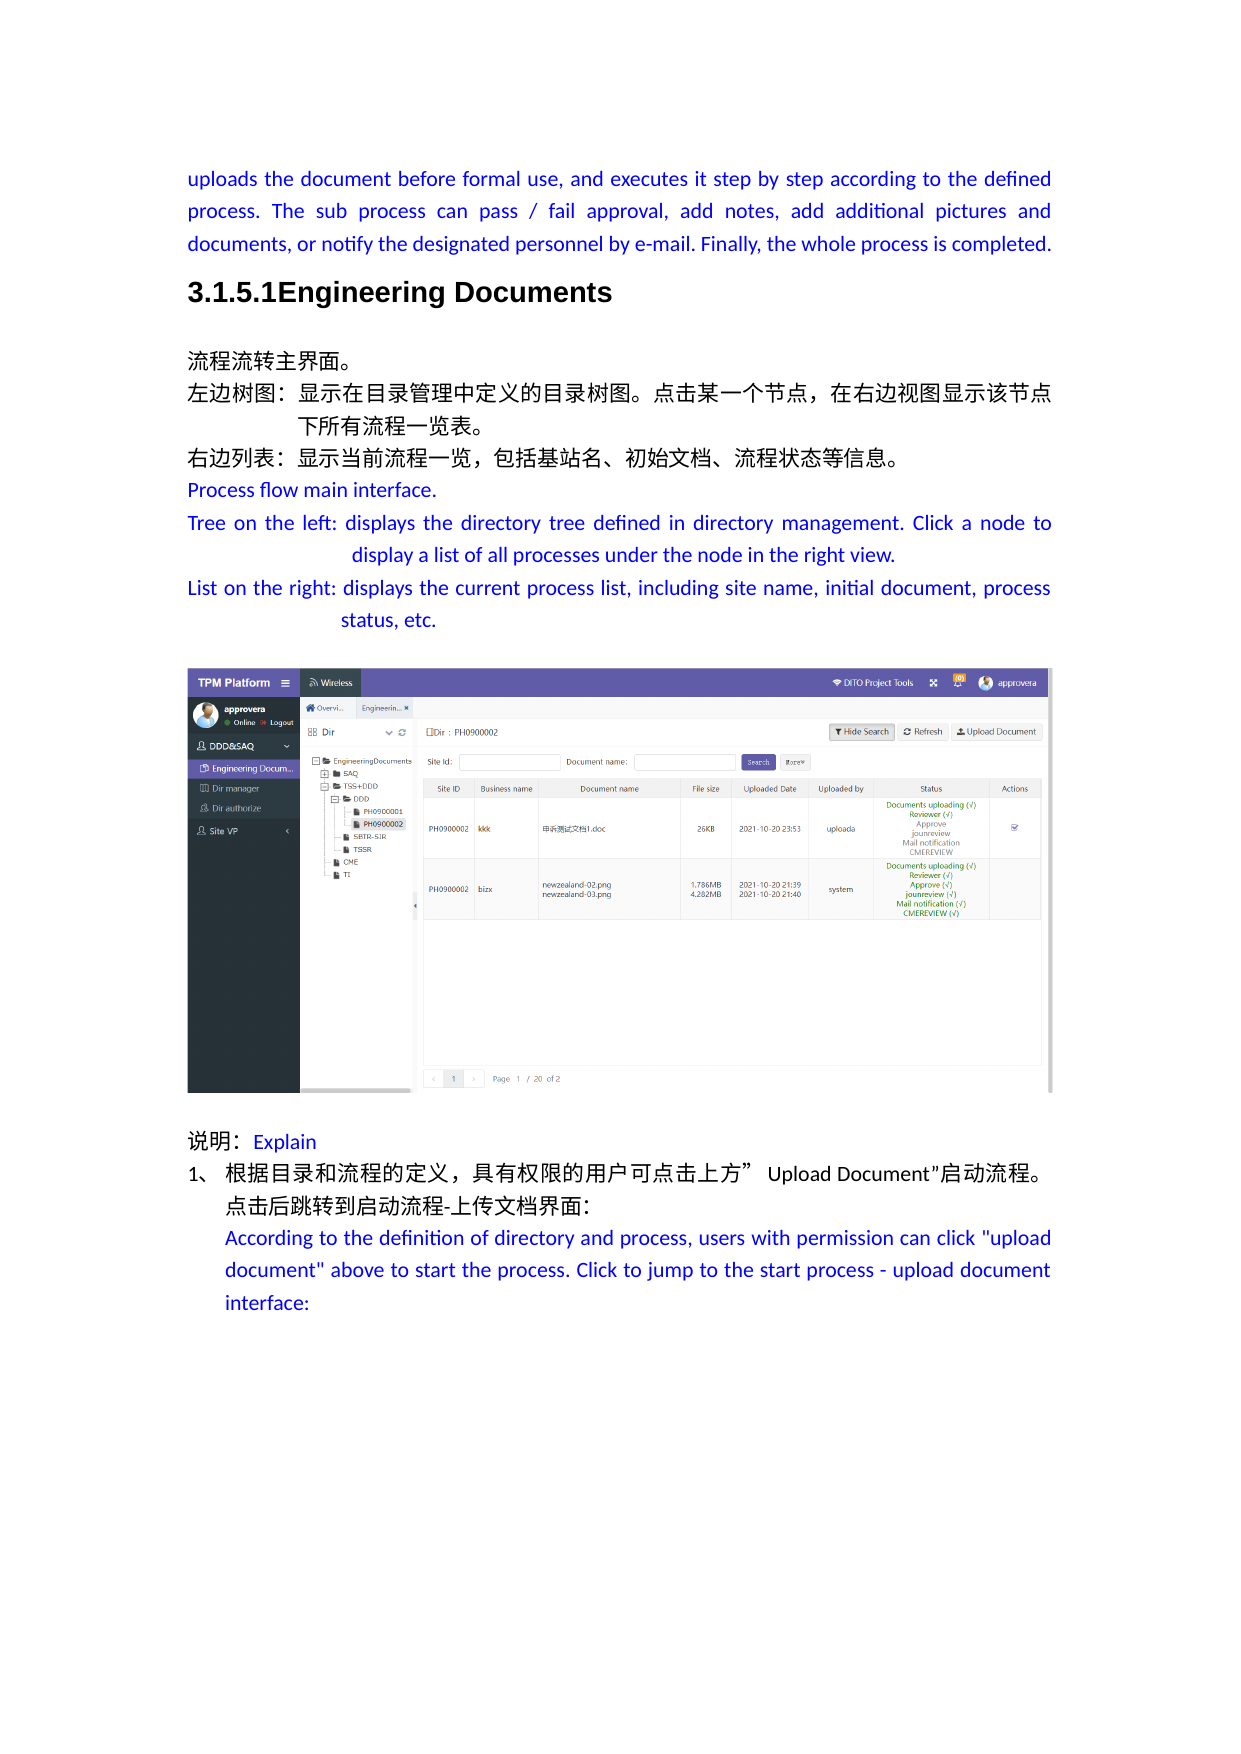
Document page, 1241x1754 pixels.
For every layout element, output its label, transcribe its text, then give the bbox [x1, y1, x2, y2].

list 根据目录和流程的定义，具有权限的用户可点击上方”Upload Document”启动流程。点击后跳转到启动流程-上传文档界面： [187, 1156, 1053, 1221]
picture [187, 668, 1053, 1093]
text 说明：Explain [187, 1123, 1053, 1156]
text 左边树图：显示在目录管理中定义的目录树图。点击某一个节点，在右边视图显示该节点下所有流程一览表。 [187, 376, 1053, 441]
text Process flow main interface. [187, 473, 1053, 506]
list According to the definition of directory and process, users with permission can click "upload document" above to start the process. Click to jump to the start process - upload document interface: [225, 1221, 1053, 1318]
text 右边列表：显示当前流程一览，包括基站名、初始文档、流程状态等信息。 [187, 441, 1053, 473]
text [187, 162, 1053, 259]
subtitle Engineering Documents [187, 259, 1053, 324]
text List on the right: displays the current process list, including site name, initial document, process status, etc. [187, 571, 1053, 636]
text 流程流转主界面。 [187, 343, 1053, 376]
text Tree on the left: displays the directory tree defined in directory management. Click a node to display a list of all processes under the node in the right view. [187, 506, 1053, 571]
